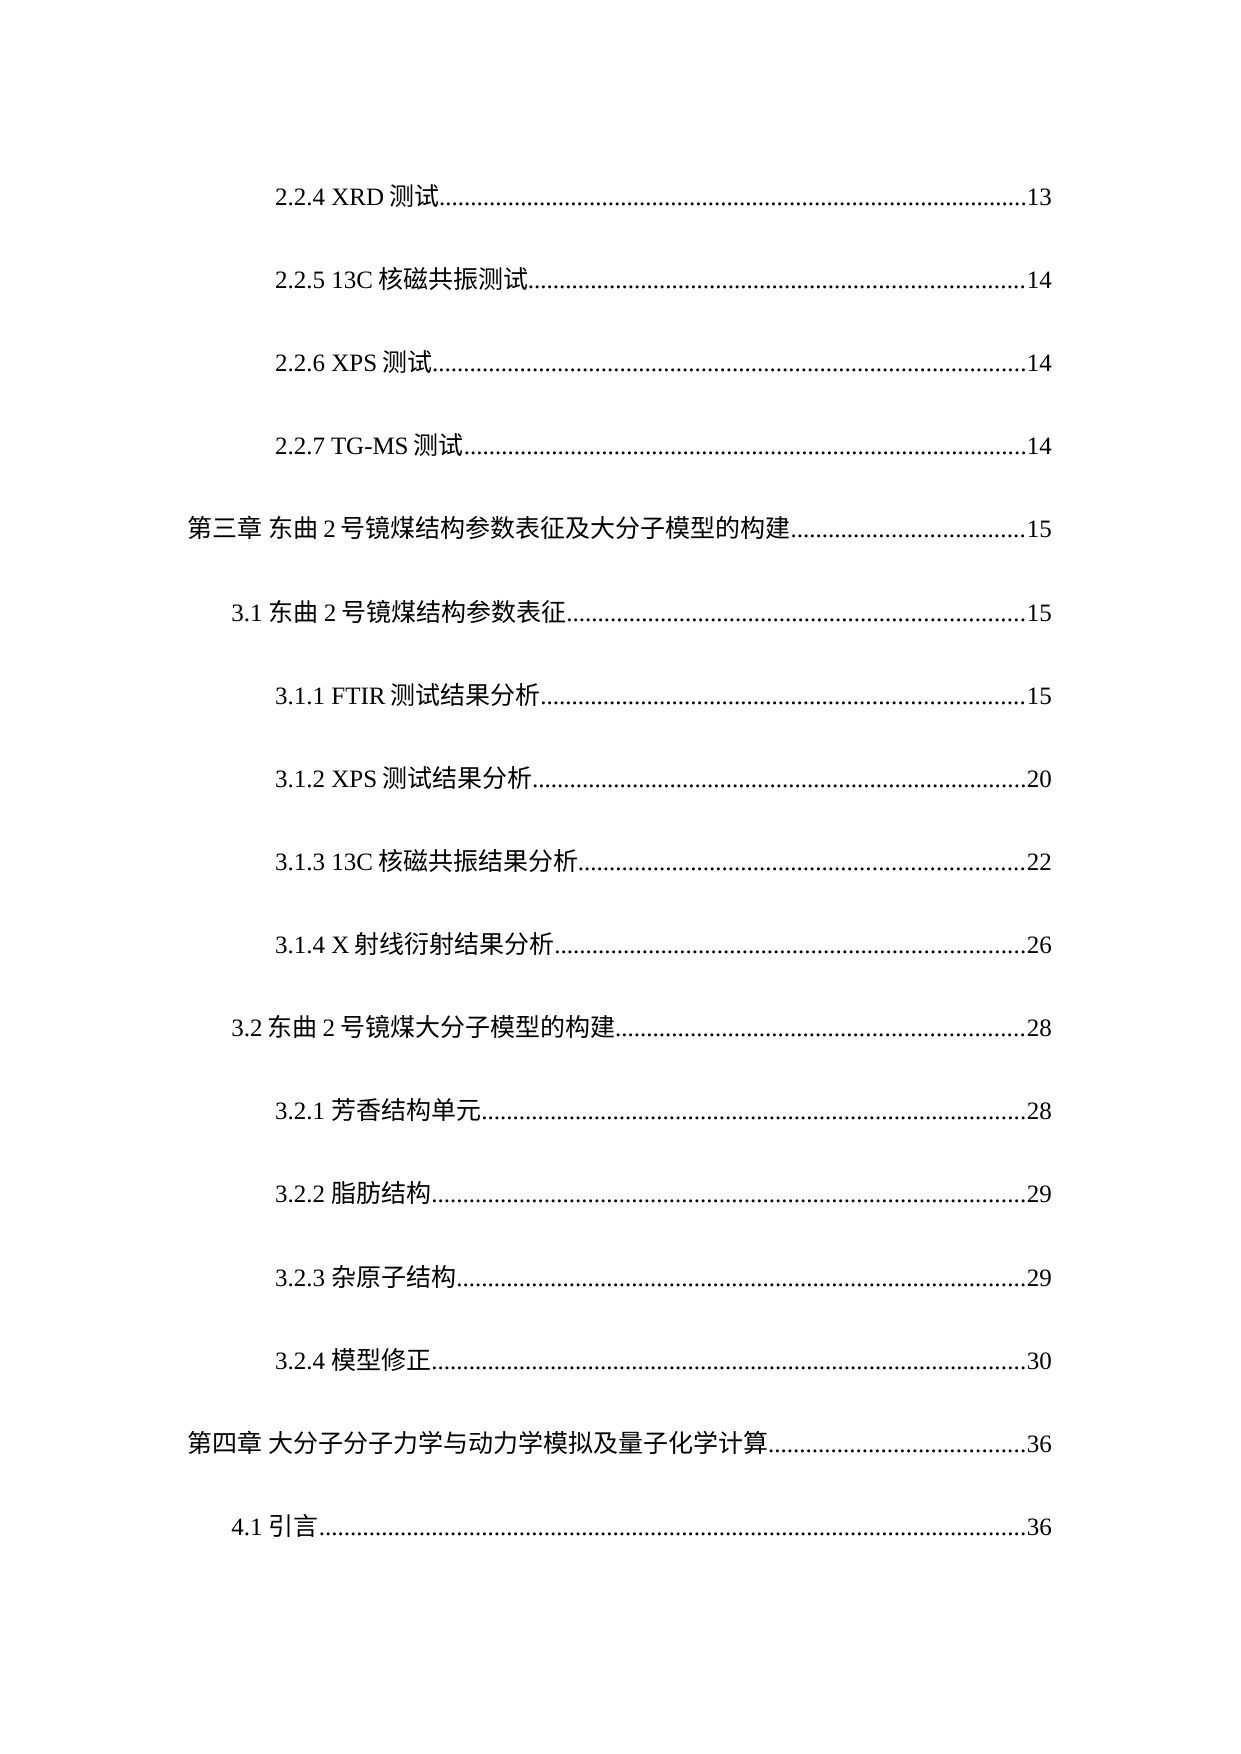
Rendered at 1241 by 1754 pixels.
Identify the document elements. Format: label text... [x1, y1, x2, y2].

text 3.2.3 杂原子结构 29 [275, 1243, 1053, 1308]
text 3.2.4 模型修正 30 [275, 1326, 1053, 1391]
text 3.2.2 脂肪结构 29 [275, 1159, 1053, 1224]
text 3.1.4 X射线衍射结果分析 26 [275, 910, 1053, 975]
text 3.2东曲2号镜煤大分子模型的构建 28 [231, 993, 1053, 1058]
text 第三章 东曲2号镜煤结构参数表征及大分子模型的构建 15 [187, 494, 1053, 559]
text 3.1.2 XPS测试结果分析 20 [275, 744, 1053, 809]
text 2.2.7 TG-MS测试 14 [275, 411, 1053, 476]
text 3.1 东曲2号镜煤结构参数表征 15 [231, 578, 1053, 643]
text 4.1 引言 36 [231, 1492, 1053, 1557]
text 2.2.5 13C核磁共振测试 14 [275, 245, 1053, 310]
text 2.2.6 XPS测试 14 [275, 328, 1053, 393]
text 3.1.3 13C核磁共振结果分析 22 [275, 827, 1053, 892]
text 3.2.1 芳香结构单元 28 [275, 1076, 1053, 1141]
text 3.1.1 FTIR测试结果分析 15 [275, 661, 1053, 726]
text 2.2.4 XRD测试 13 [275, 162, 1053, 227]
text 第四章 大分子分子力学与动力学模拟及量子化学计算 36 [187, 1409, 1053, 1474]
